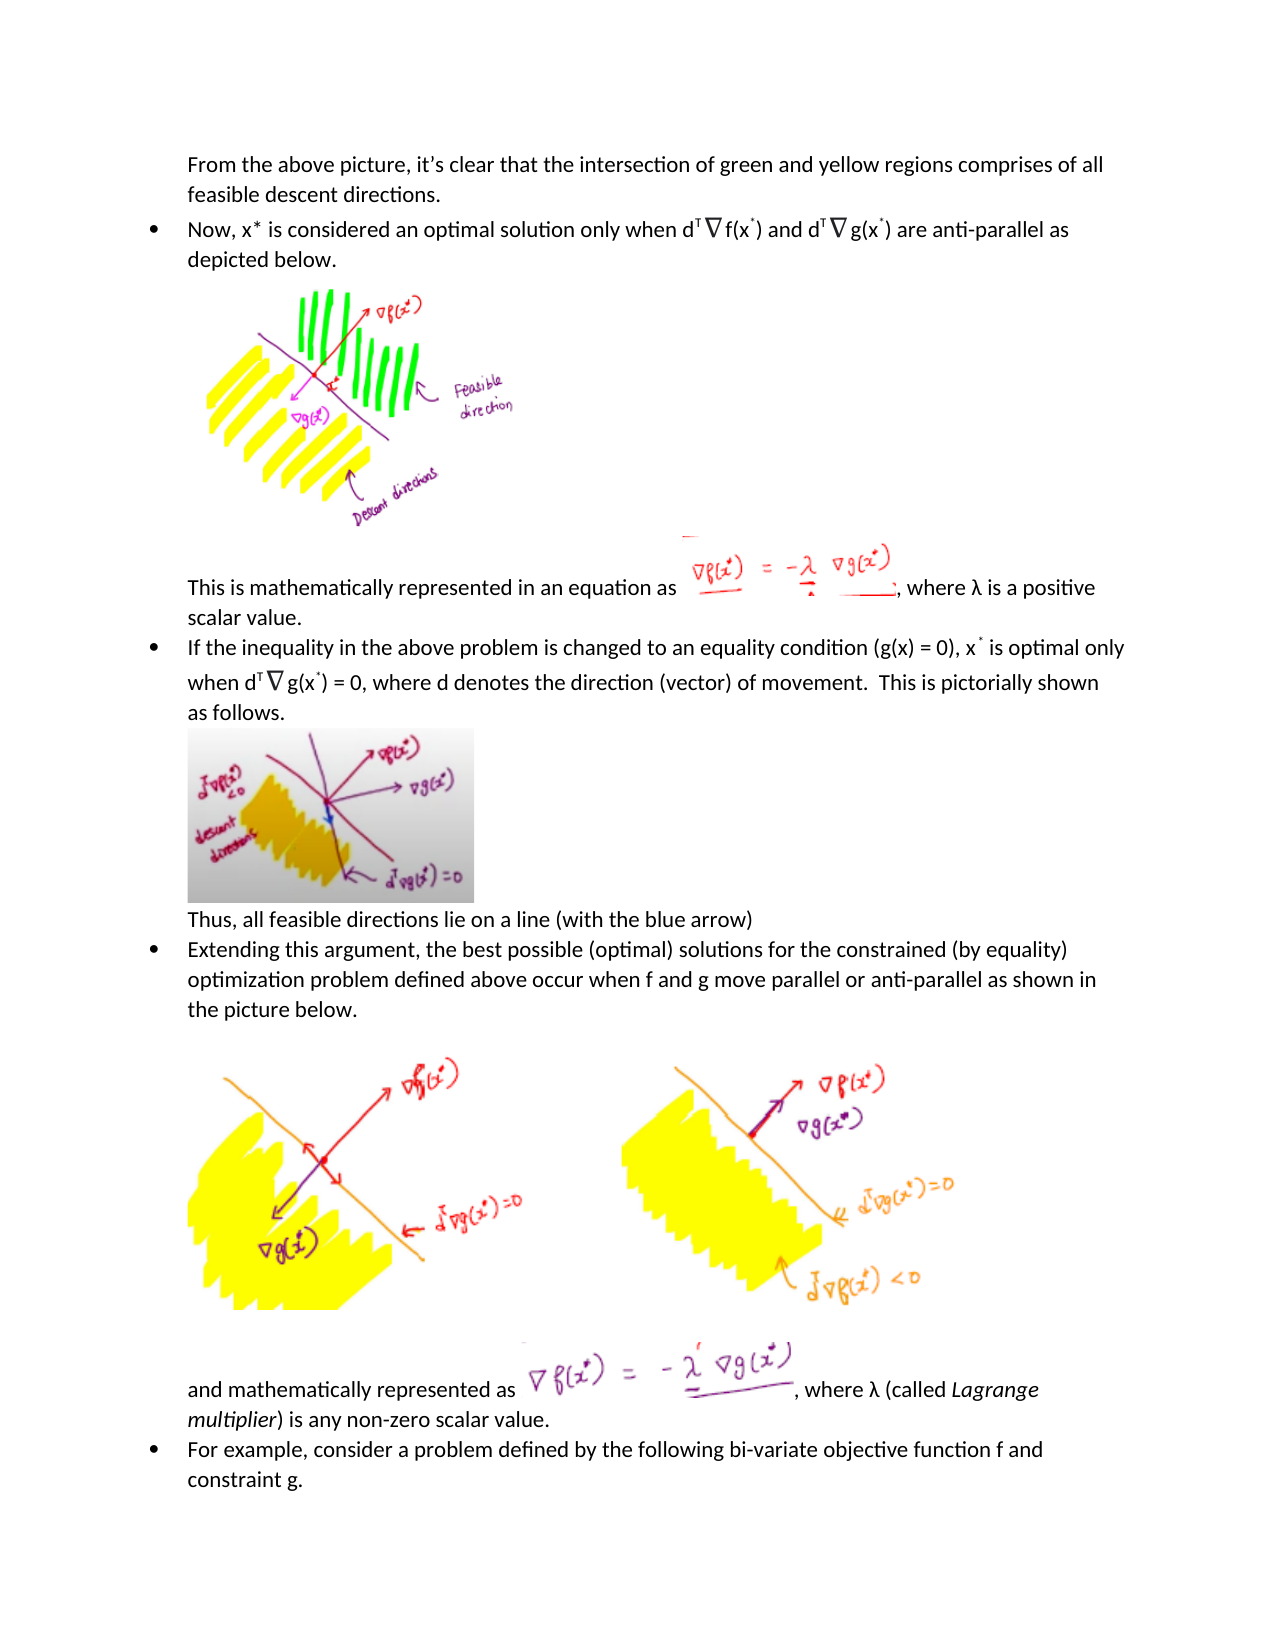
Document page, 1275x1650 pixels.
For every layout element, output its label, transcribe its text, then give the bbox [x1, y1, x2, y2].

picture [187, 275, 519, 535]
list This is mathematically represented in an equation as , where λ is a positive scalar value. [187, 536, 1125, 631]
picture [187, 728, 475, 903]
list Now, x* is considered an optimal solution only when dT∇f(x*) and dT∇g(x*) are anti-parallel as depicted below. [150, 210, 1125, 273]
picture [187, 1025, 530, 1310]
list If the inequality in the above problem is changed to an equality condition (g(x) = 0), x* is optimal only when dT∇g(x*) = 0, where d denotes the direction (vector) of movement. This is pictorially shown as follows. [150, 633, 1125, 727]
list From the above picture, it’s clear that the intersection of green and yellow regions comprises of all feasible descent directions. [187, 150, 1125, 208]
picture [521, 1342, 794, 1398]
list Extending this argument, the best possible (optimal) solutions for the constrained (by equality) optimization problem defined above occur when f and g move parallel or anti-parallel as shown in the picture below. [150, 935, 1125, 1023]
picture [682, 536, 896, 596]
list For example, consider a problem defined by the following bi-variate objective function f and constraint g. [150, 1435, 1125, 1494]
picture [600, 1045, 966, 1310]
list Thus, all feasible directions lie on a line (with the blue arrow) [187, 905, 1125, 933]
list and mathematically represented as , where λ (called Lagrange multiplier) is any non-zero scalar value. [187, 1342, 1125, 1433]
